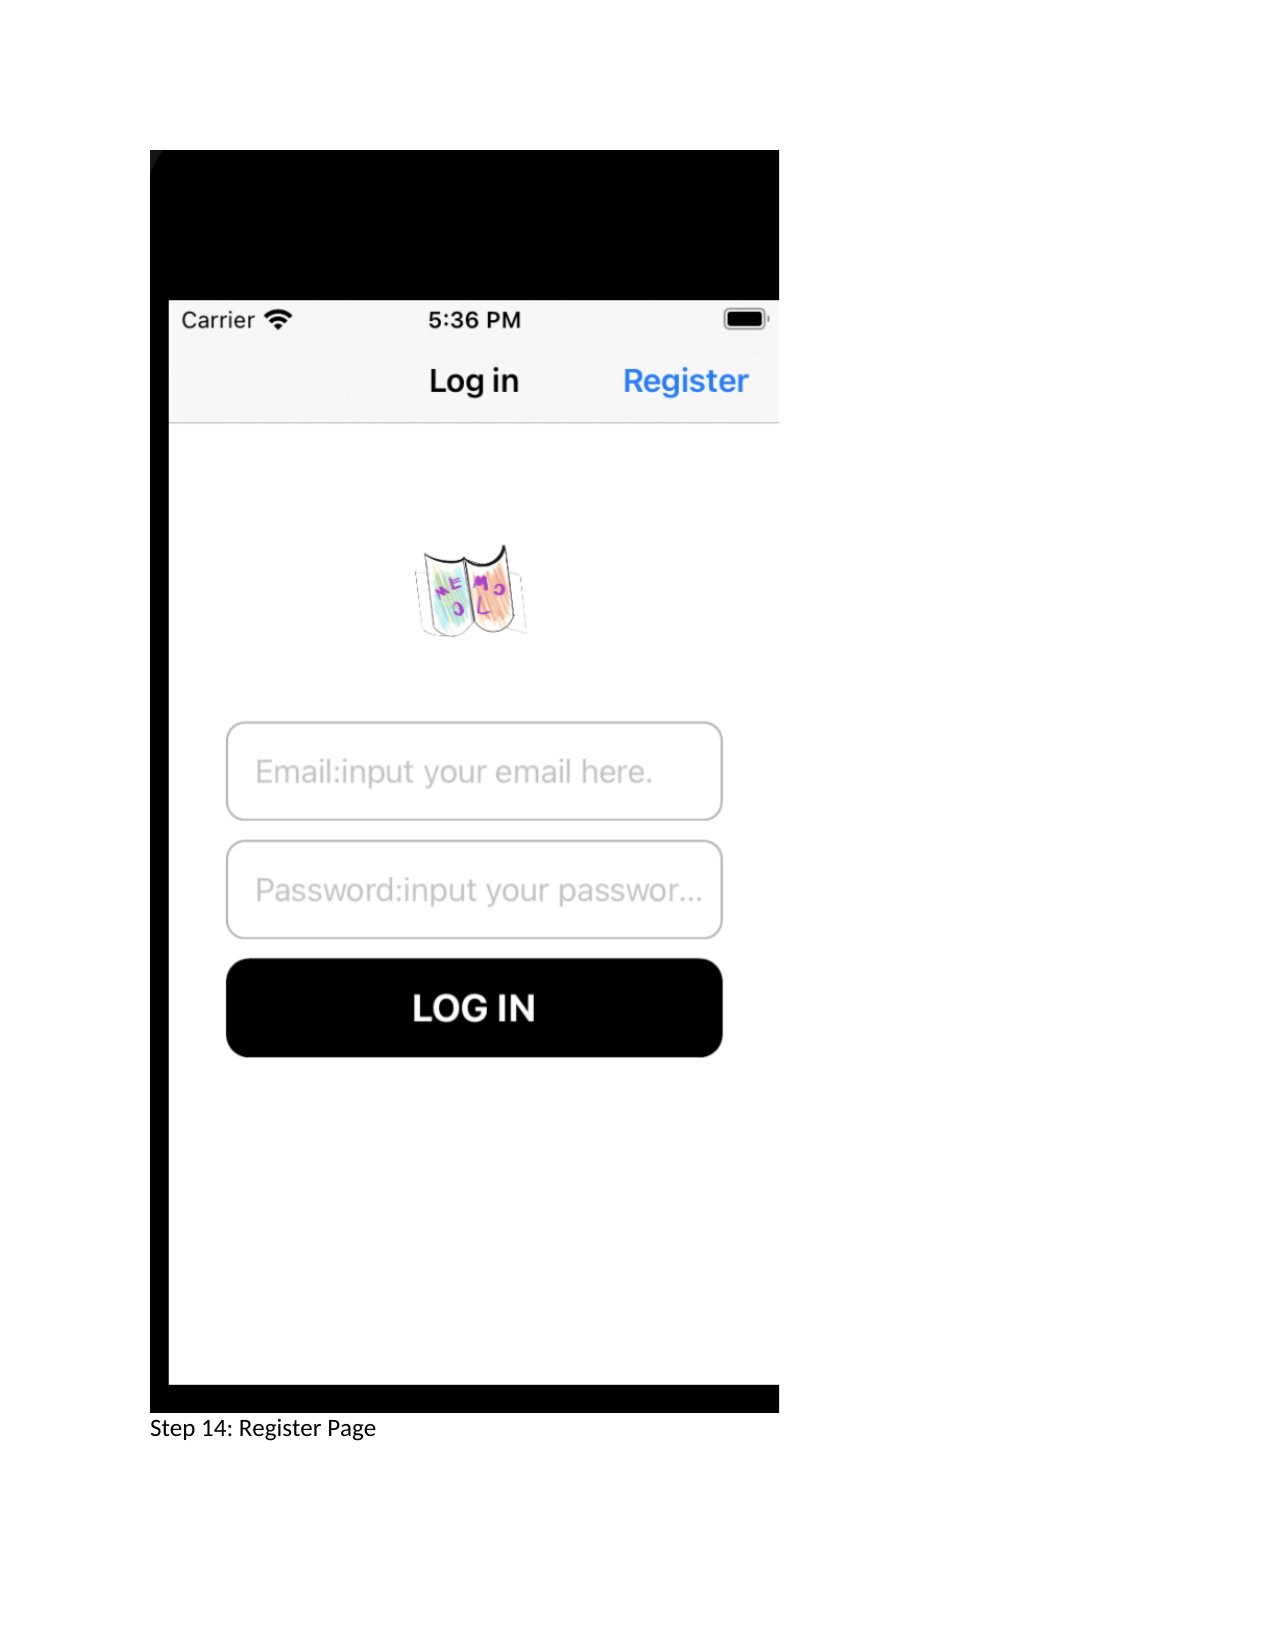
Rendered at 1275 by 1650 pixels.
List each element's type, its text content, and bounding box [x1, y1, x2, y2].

text Step 14: Register Page [150, 1412, 1125, 1443]
picture [150, 150, 780, 1413]
